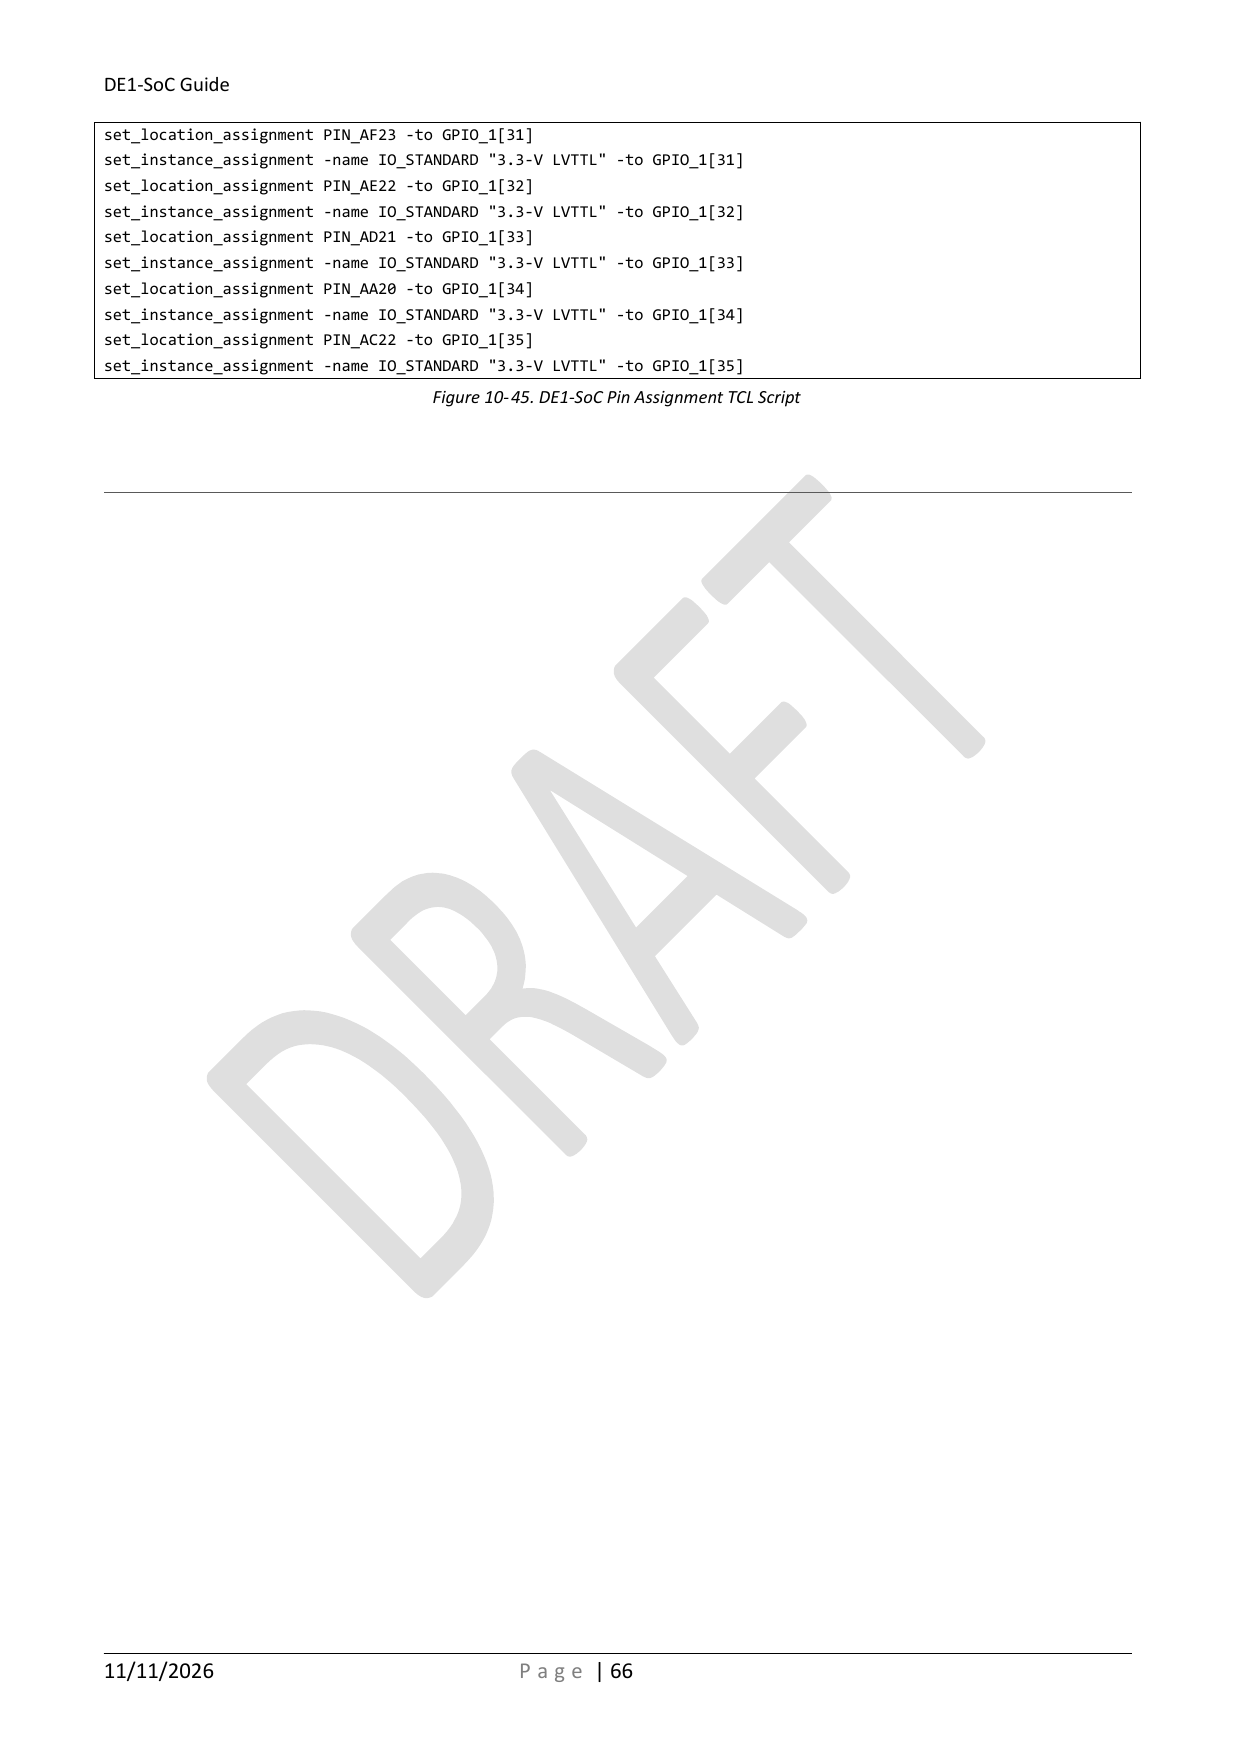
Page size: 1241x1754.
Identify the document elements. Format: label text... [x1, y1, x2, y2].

text set_location_assignment PIN_AC22 -to GPIO_1[35] [95, 327, 1140, 350]
text set_instance_assignment -name IO_STANDARD "3.3-V LVTTL" -to GPIO_1[34] [95, 302, 1140, 324]
text set_location_assignment PIN_AE22 -to GPIO_1[32] [95, 173, 1140, 196]
text set_instance_assignment -name IO_STANDARD "3.3-V LVTTL" -to GPIO_1[32] [95, 199, 1140, 221]
text set_location_assignment PIN_AF23 -to GPIO_1[31] [95, 123, 1140, 144]
text set_location_assignment PIN_AD21 -to GPIO_1[33] [95, 224, 1140, 247]
text set_instance_assignment -name IO_STANDARD "3.3-V LVTTL" -to GPIO_1[31] [95, 147, 1140, 170]
text set_instance_assignment -name IO_STANDARD "3.3-V LVTTL" -to GPIO_1[33] [95, 250, 1140, 273]
text set_instance_assignment -name IO_STANDARD "3.3-V LVTTL" -to GPIO_1[35] [95, 353, 1140, 378]
text set_location_assignment PIN_AA20 -to GPIO_1[34] [95, 276, 1140, 299]
